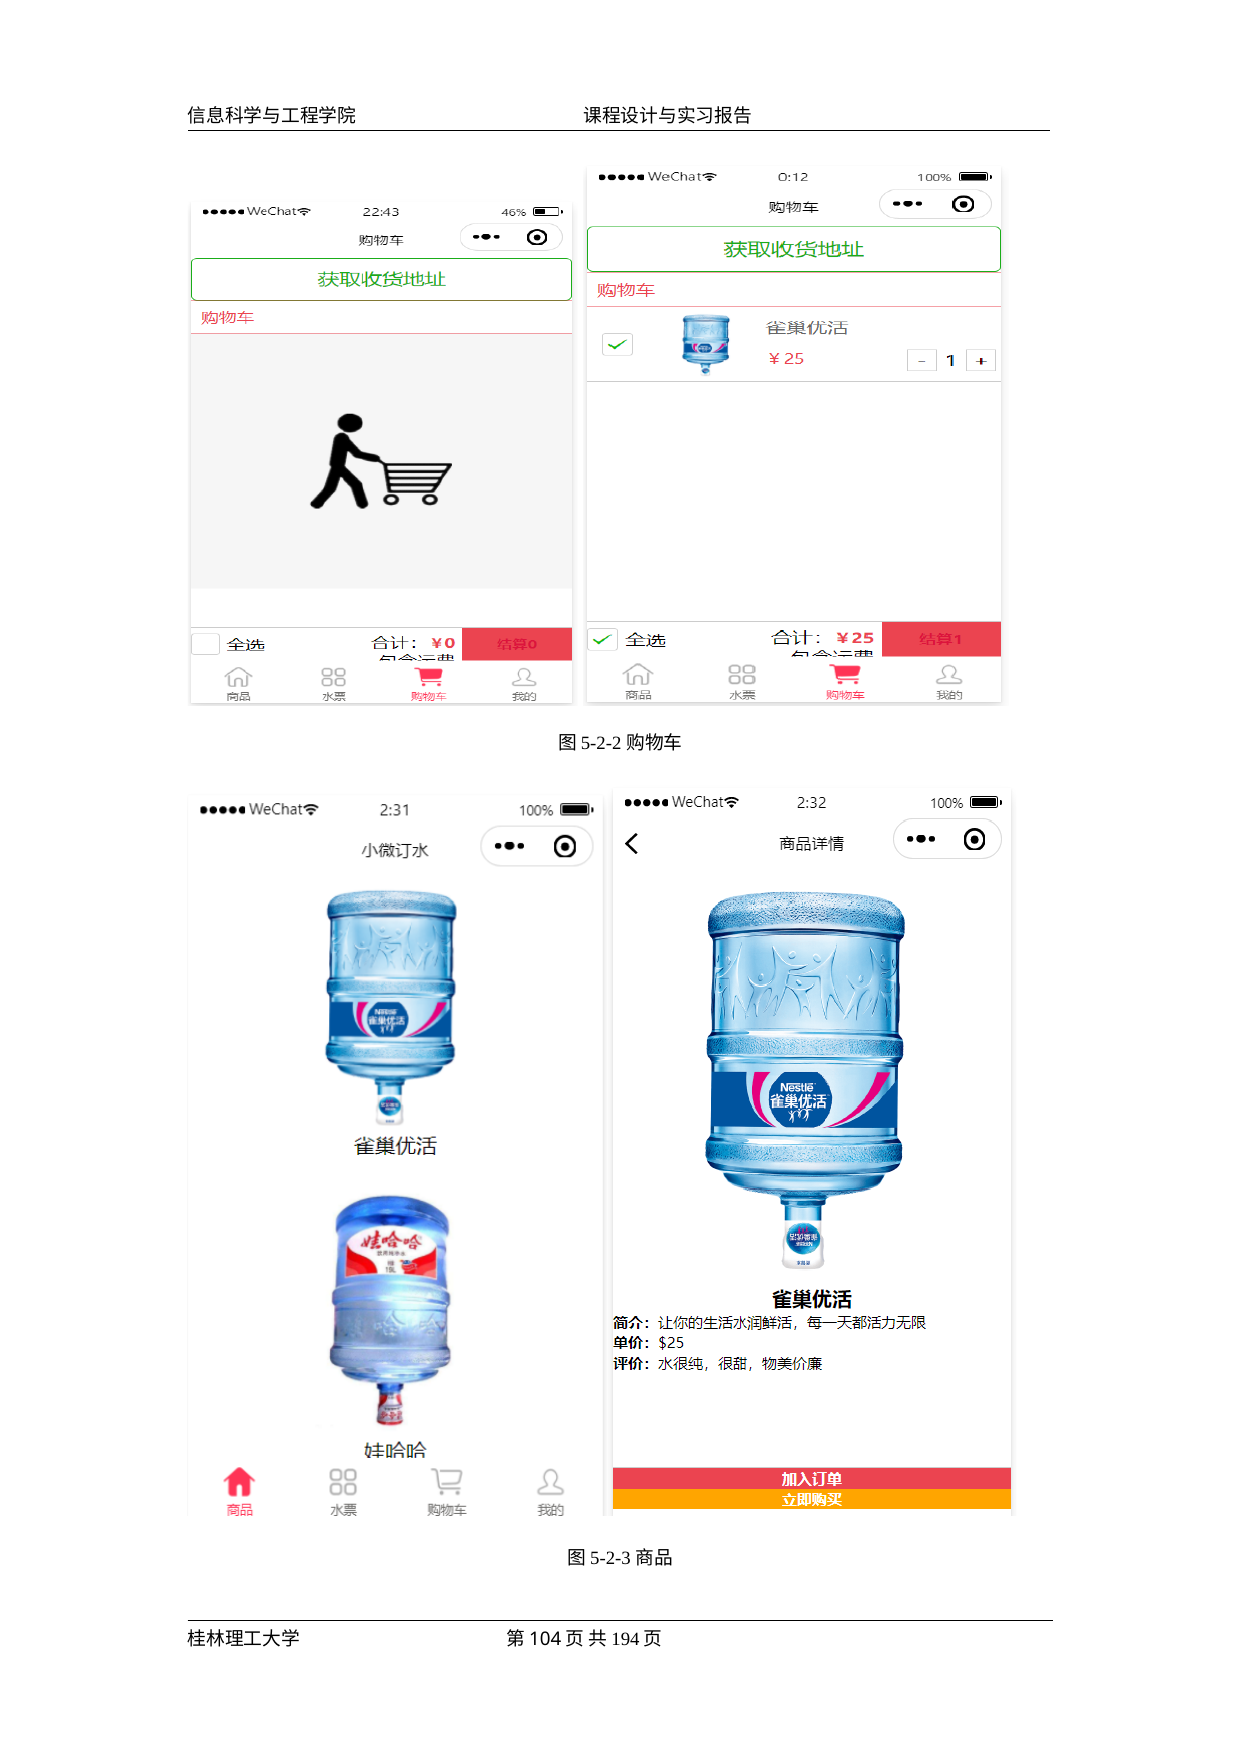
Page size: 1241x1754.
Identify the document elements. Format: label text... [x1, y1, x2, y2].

text 图5-2-3 商品 [187, 1539, 1053, 1573]
text 图5-2-2 购物车 [187, 724, 1053, 758]
